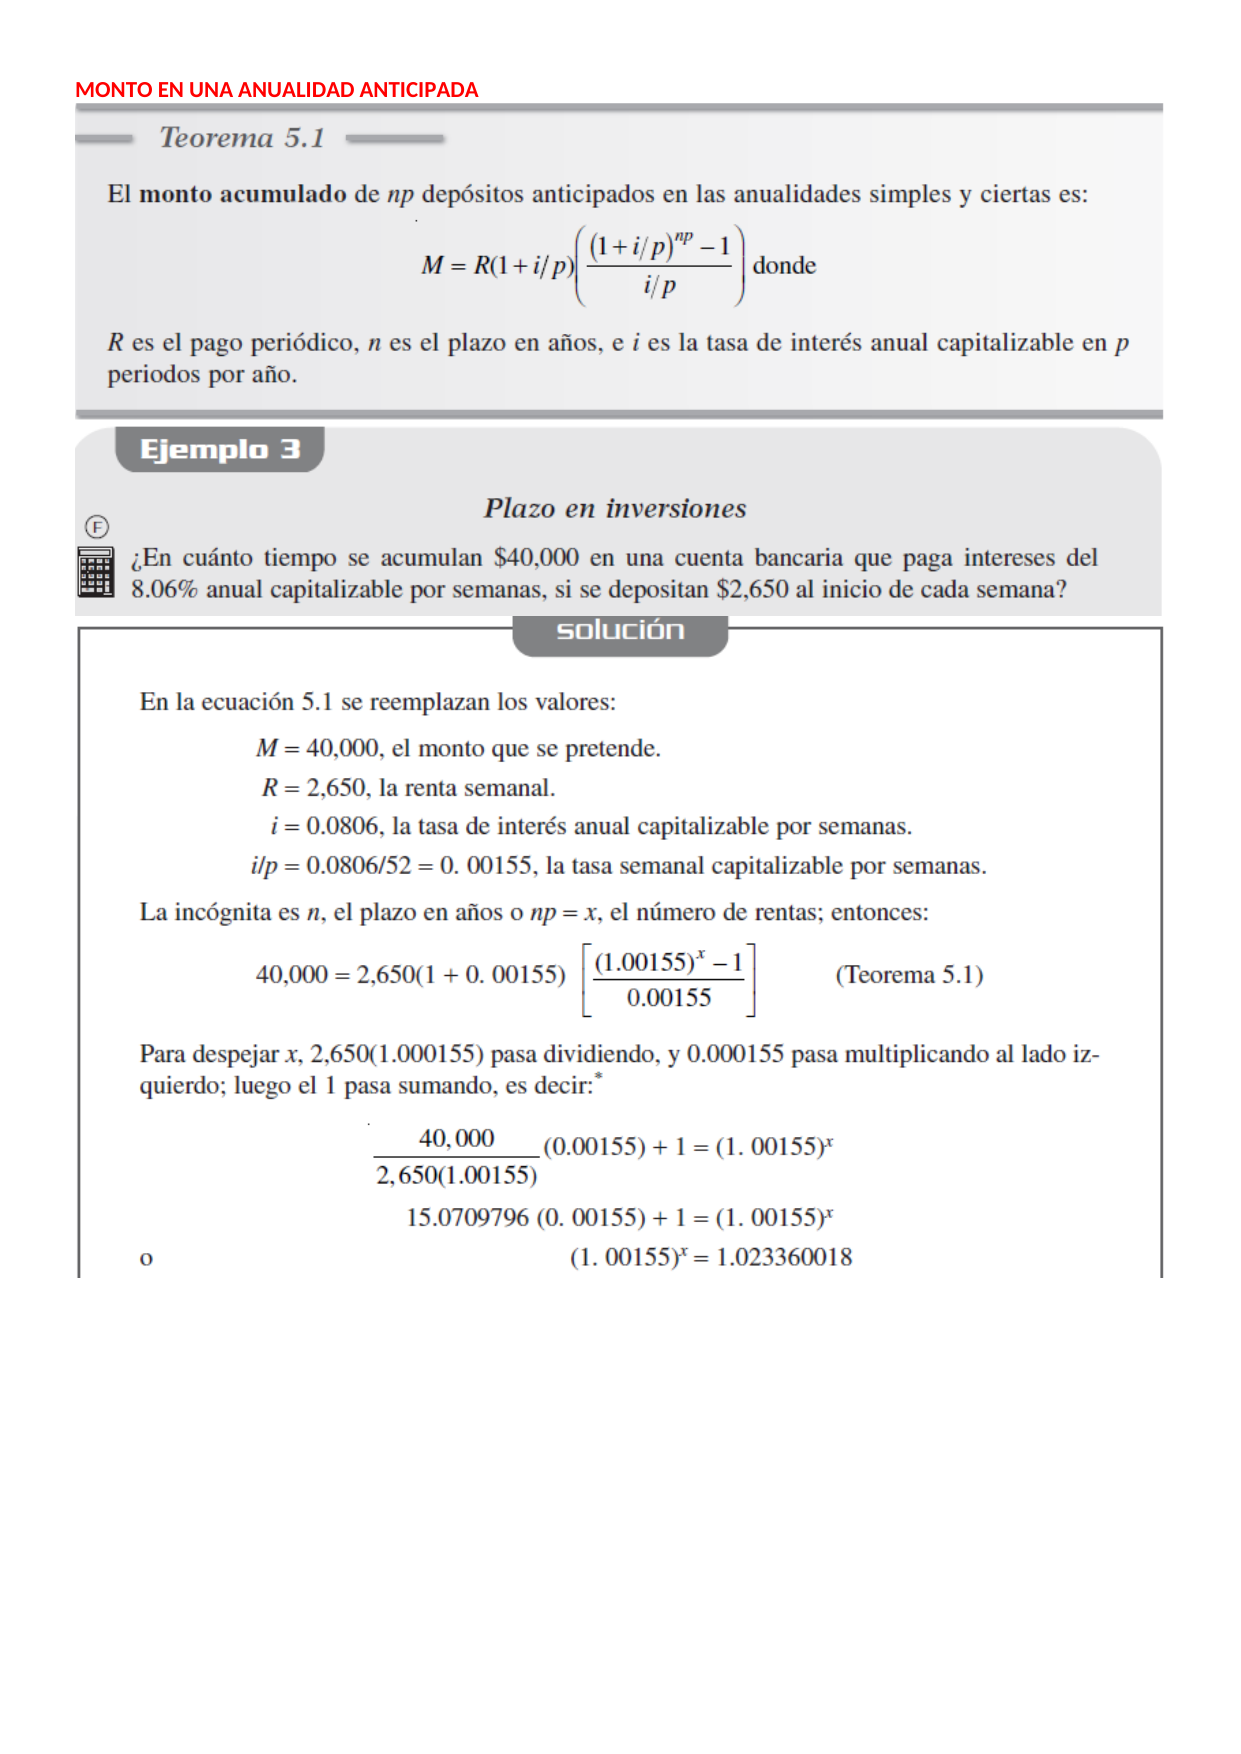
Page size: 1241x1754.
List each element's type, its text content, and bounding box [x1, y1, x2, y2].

text MONTO EN UNA ANUALIDAD ANTICIPADA [75, 75, 1165, 103]
picture [75, 103, 1166, 1278]
